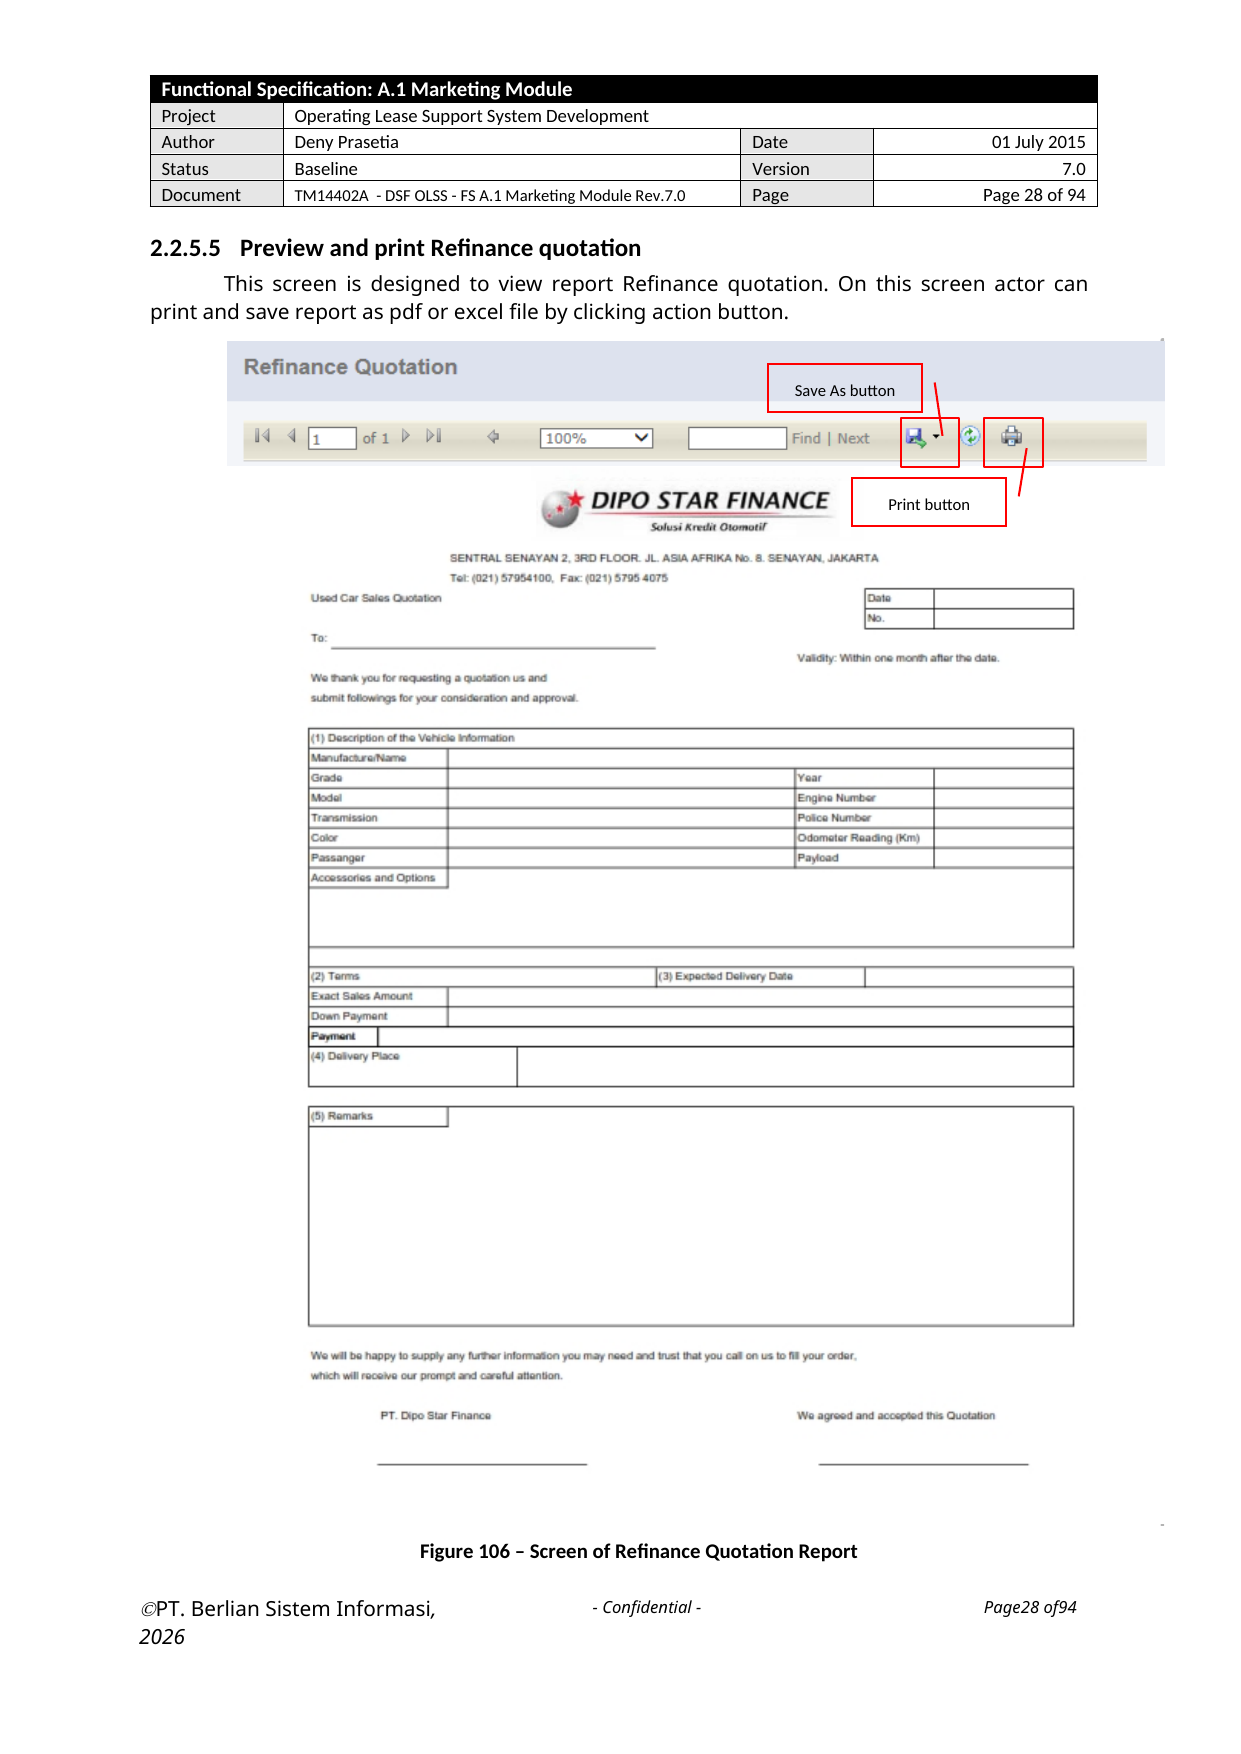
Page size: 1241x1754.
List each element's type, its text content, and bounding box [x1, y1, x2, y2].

picture [223, 338, 1165, 1526]
text Figure 106 – Screen of Refinance Quotation Report [187, 1538, 1090, 1564]
text This screen is designed to view report Refinance quotation. On this screen actor can print and save report as pdf or excel file by clicking action button. [150, 269, 1090, 326]
subtitle Preview and print Refinance quotation [150, 232, 1090, 263]
